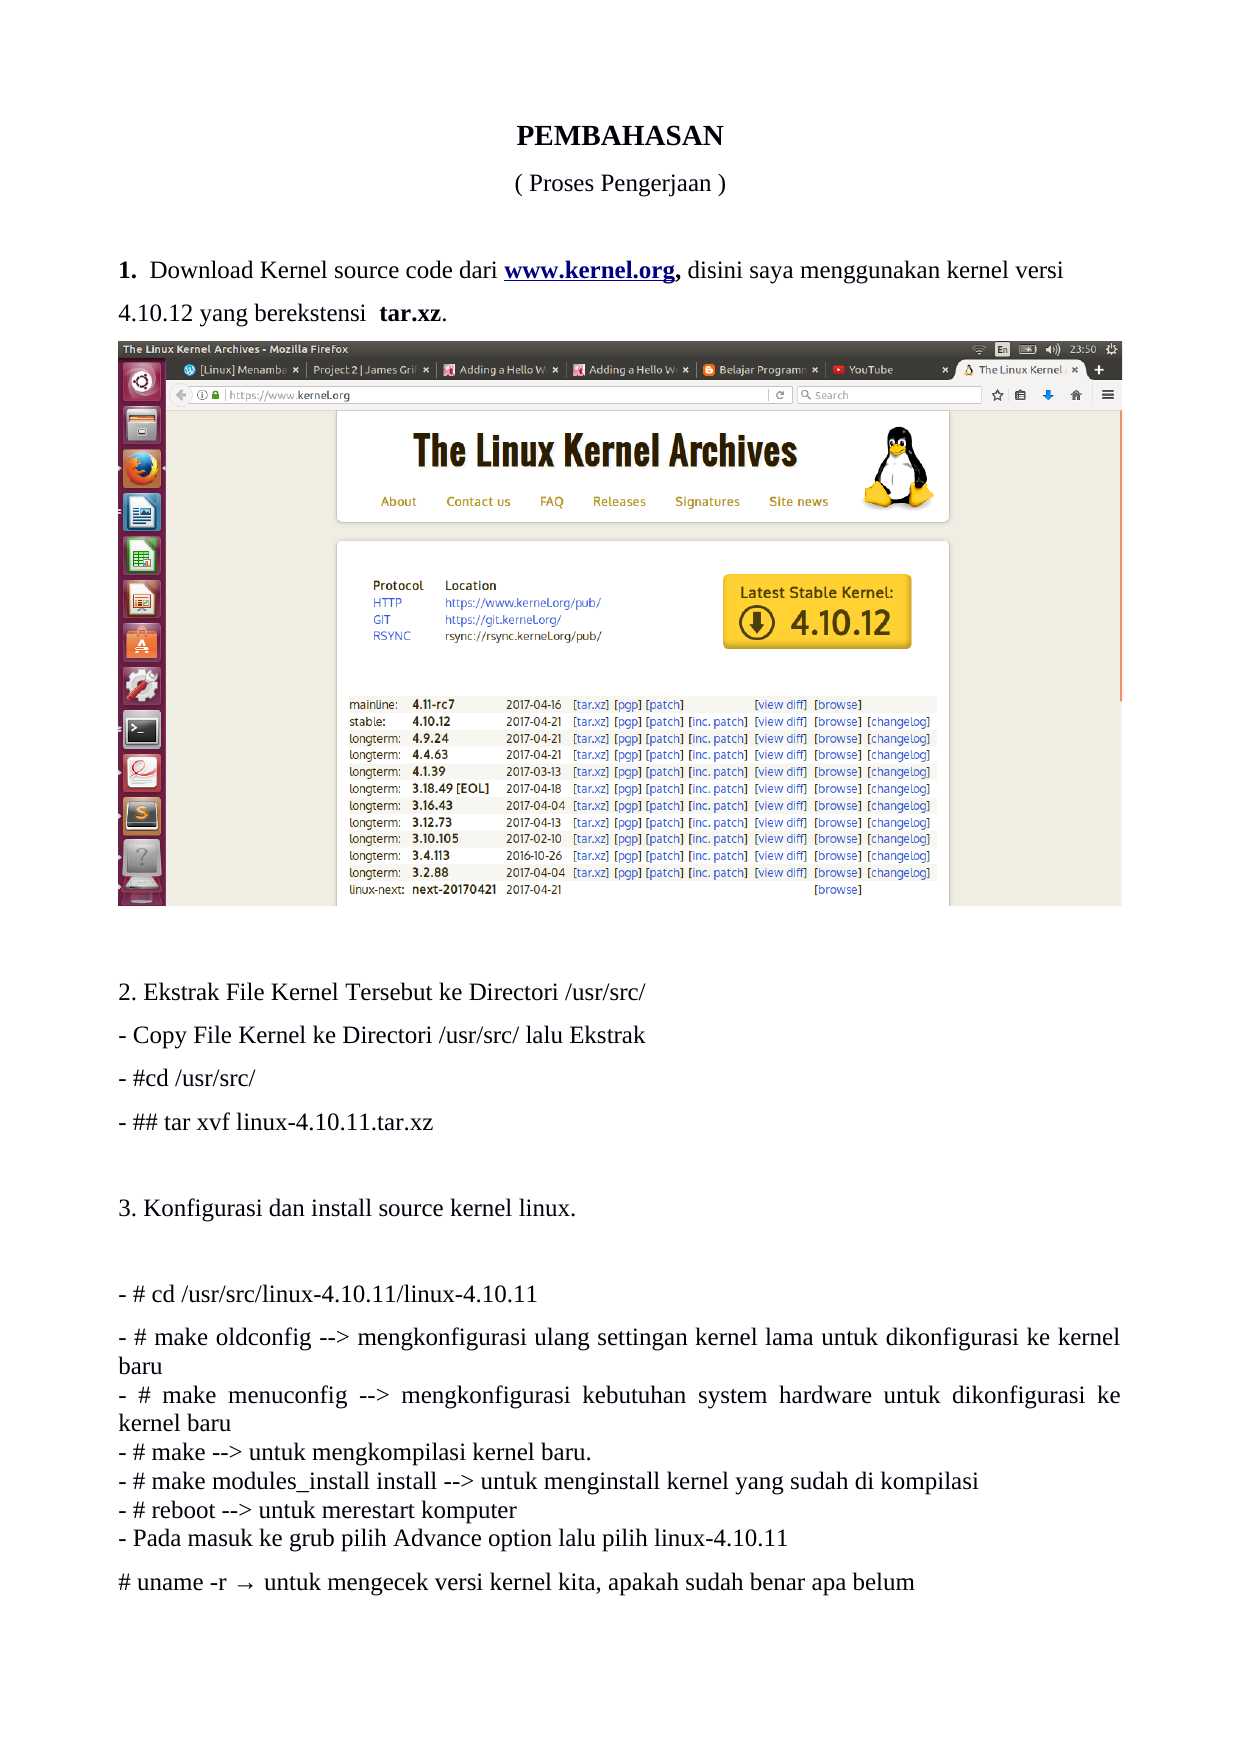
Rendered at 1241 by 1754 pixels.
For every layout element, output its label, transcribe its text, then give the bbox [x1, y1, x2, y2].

text # uname -r → untuk mengecek versi kernel kita, apakah sudah benar apa belum [118, 1567, 1122, 1595]
list - # make menuconfig --> mengkonfigurasi kebutuhan system hardware untuk dikonfigurasi ke kernel baru [118, 1380, 1122, 1437]
text 2. Ekstrak File Kernel Tersebut ke Directori /usr/src/ [118, 977, 1122, 1006]
text ( Proses Pengerjaan ) [118, 168, 1122, 197]
text PEMBAHASAN [118, 118, 1122, 152]
list - # reboot --> untuk merestart komputer [118, 1495, 1122, 1523]
list - # make oldconfig --> mengkonfigurasi ulang settingan kernel lama untuk dikonfigurasi ke kernel baru [118, 1322, 1122, 1380]
text - #cd /usr/src/ [118, 1063, 1122, 1092]
list - # make modules_install install --> untuk menginstall kernel yang sudah di kompilasi [118, 1466, 1122, 1495]
picture [118, 341, 1123, 906]
text 1. Download Kernel source code dari www.kernel.org, disini saya menggunakan kernel versi 4.10.12 yang berekstensi tar.xz. [118, 255, 1122, 327]
text - ## tar xvf linux-4.10.11.tar.xz [118, 1107, 1122, 1135]
text - Pada masuk ke grub pilih Advance option lalu pilih linux-4.10.11 [118, 1523, 1122, 1552]
text - # cd /usr/src/linux-4.10.11/linux-4.10.11 [118, 1279, 1122, 1308]
list - # make --> untuk mengkompilasi kernel baru. [118, 1437, 1122, 1466]
text - Copy File Kernel ke Directori /usr/src/ lalu Ekstrak [118, 1020, 1122, 1049]
text 3. Konfigurasi dan install source kernel linux. [118, 1193, 1122, 1222]
